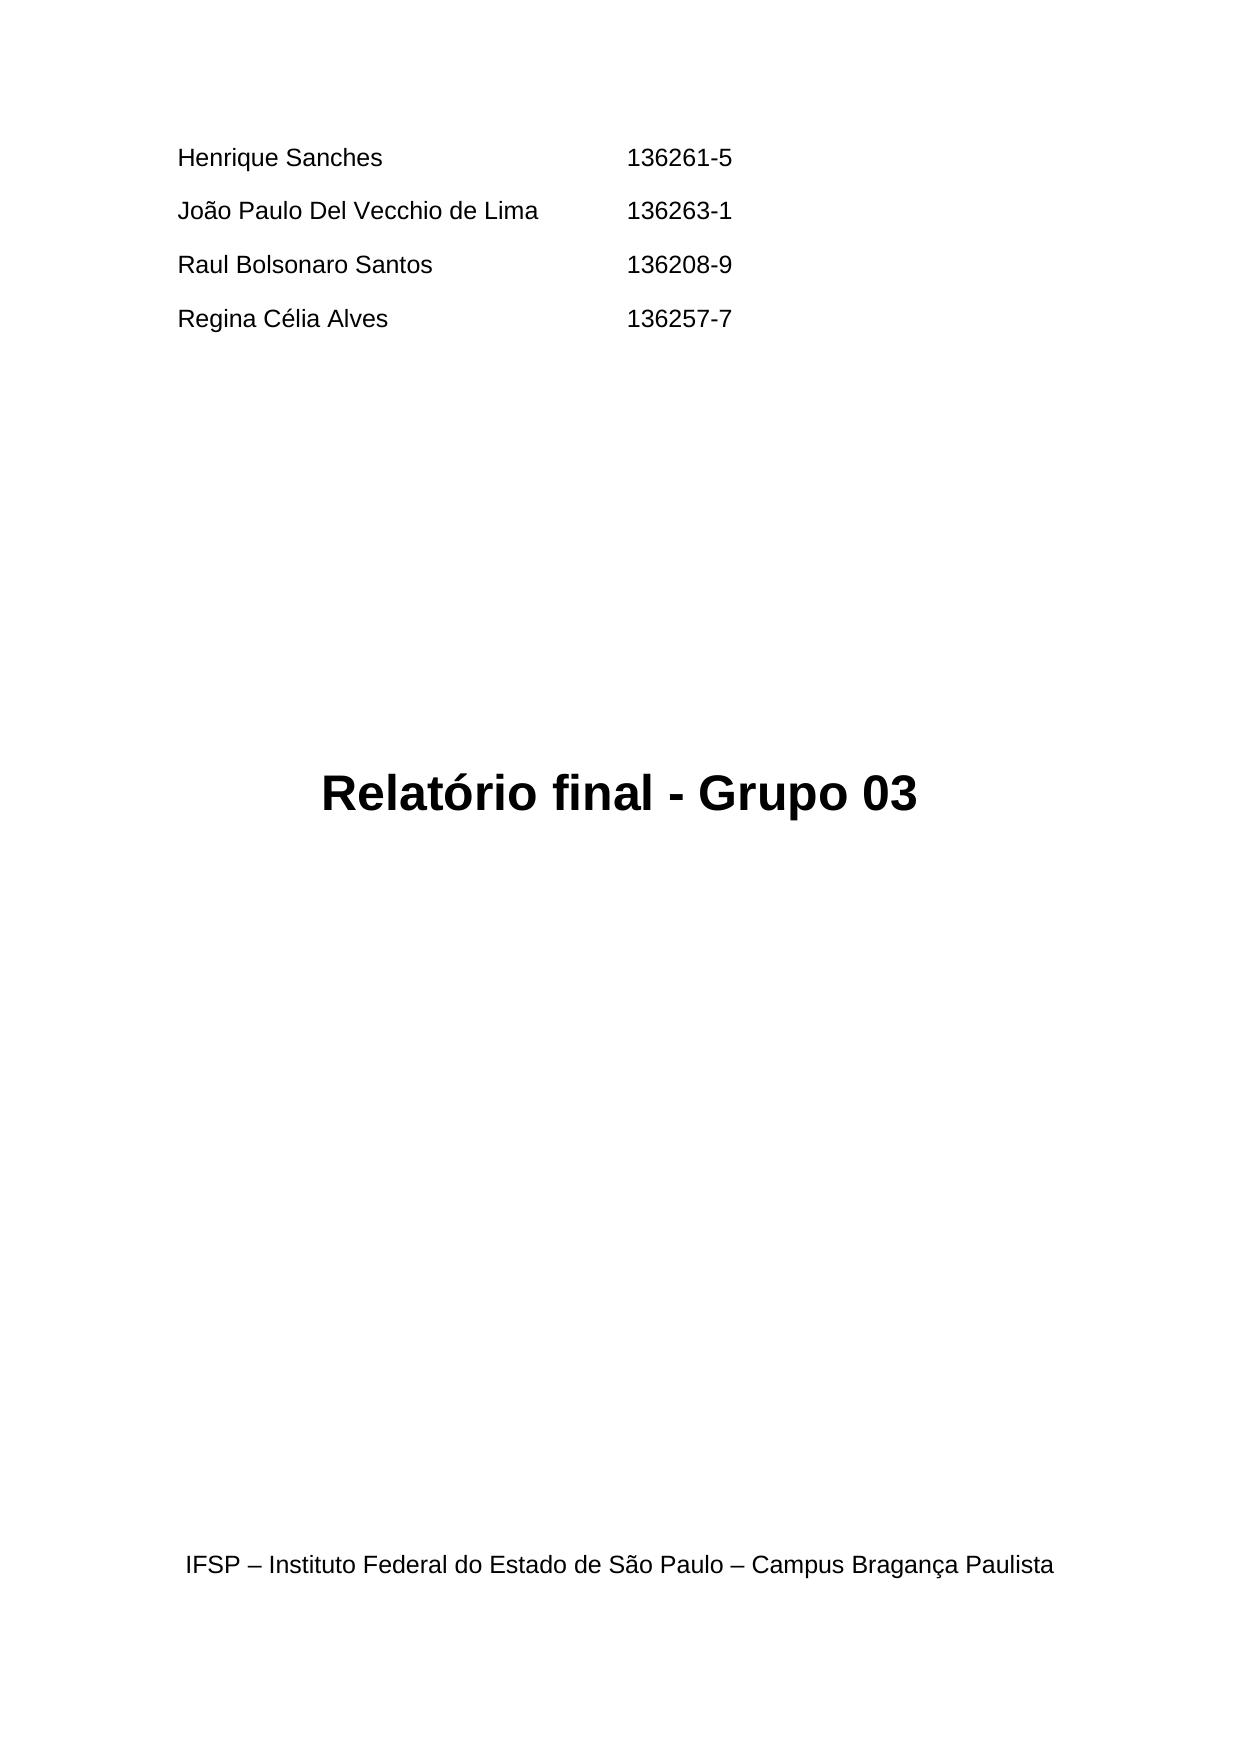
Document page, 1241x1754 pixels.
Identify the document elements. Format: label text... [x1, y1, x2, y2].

text Raul Bolsonaro Santos 136208-9 [177, 250, 1063, 279]
text Henrique Sanches 136261-5 [177, 142, 1063, 171]
text Relatório final - Grupo 03 [177, 763, 1063, 820]
text João Paulo Del Vecchio de Lima 136263-1 [177, 196, 1063, 225]
text IFSP – Instituto Federal do Estado de São Paulo – Campus Bragança Paulista [177, 1550, 1063, 1579]
text Regina Célia Alves 136257-7 [177, 304, 1063, 333]
